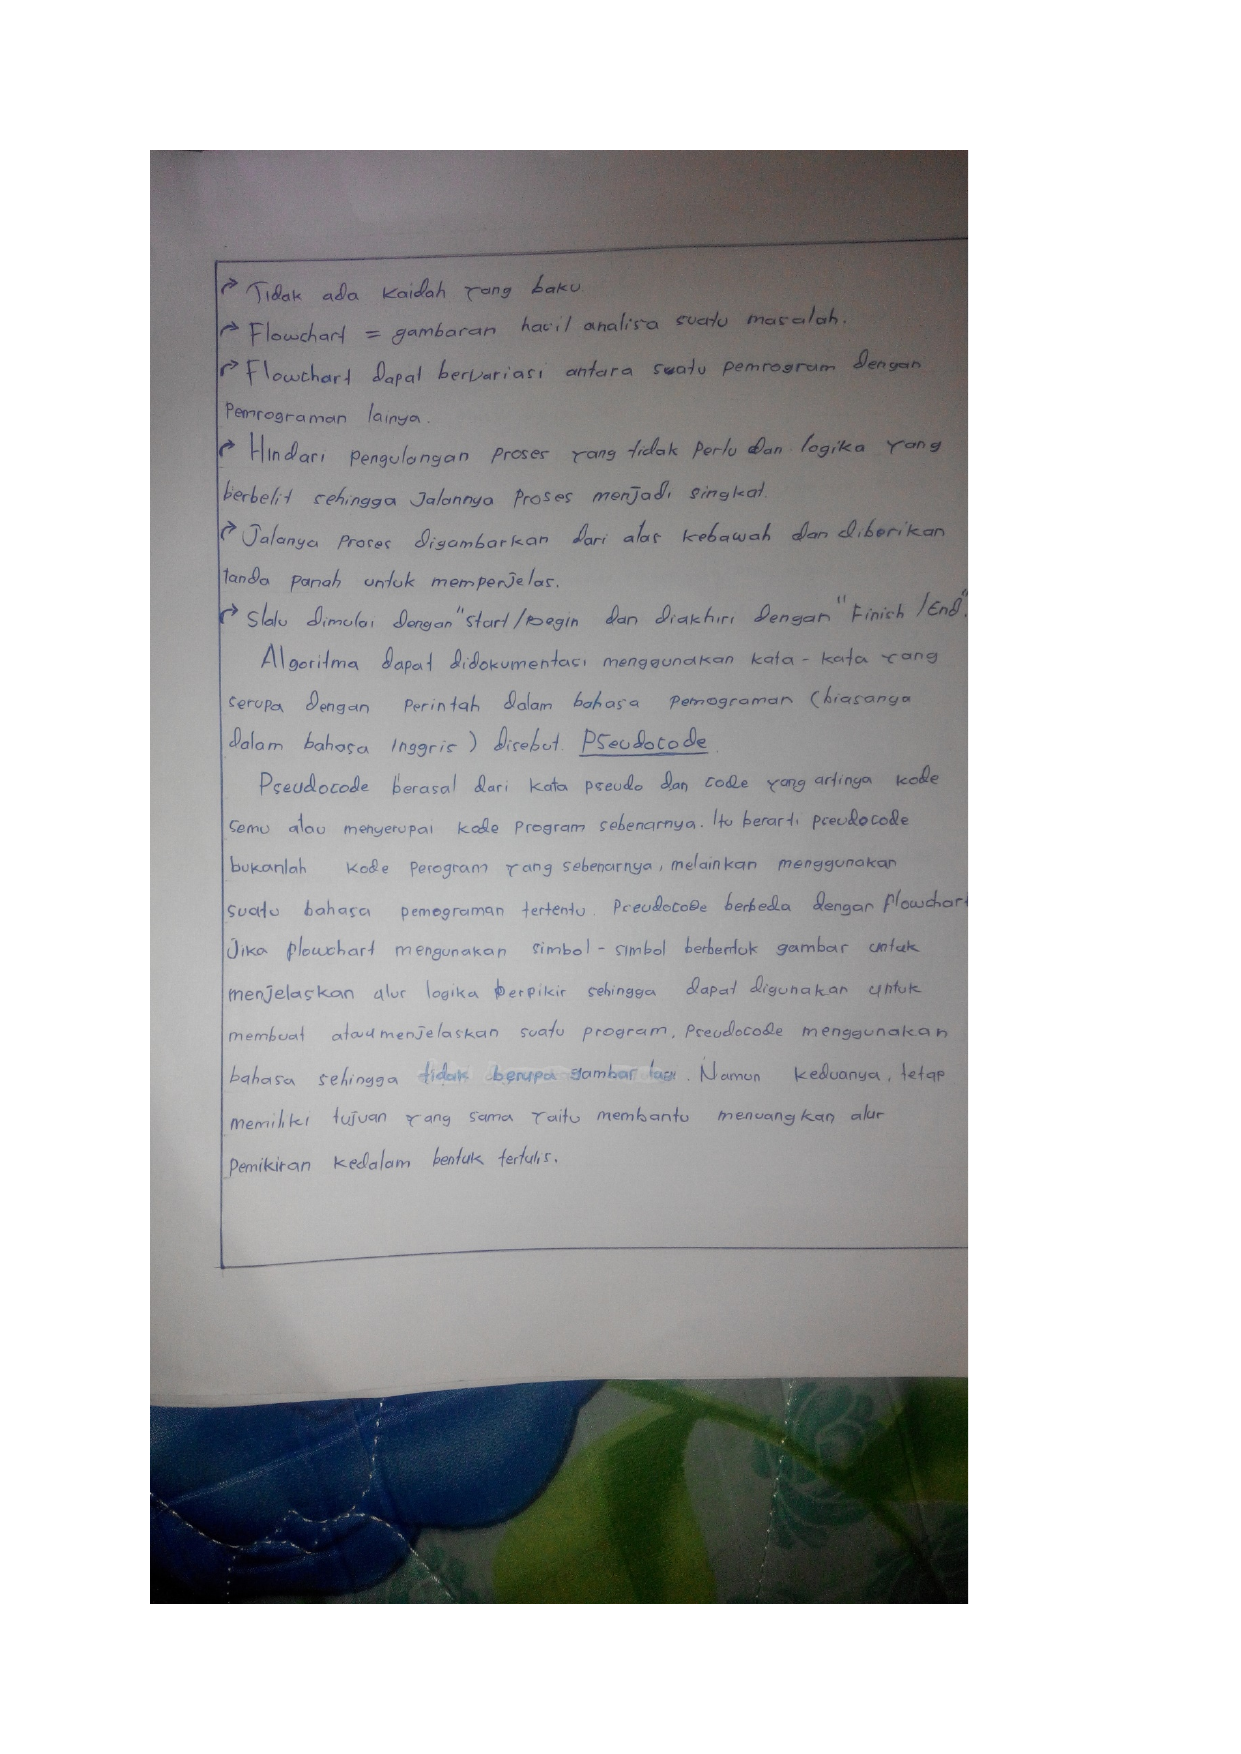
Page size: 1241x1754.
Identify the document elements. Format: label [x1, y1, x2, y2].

picture [150, 150, 969, 1604]
